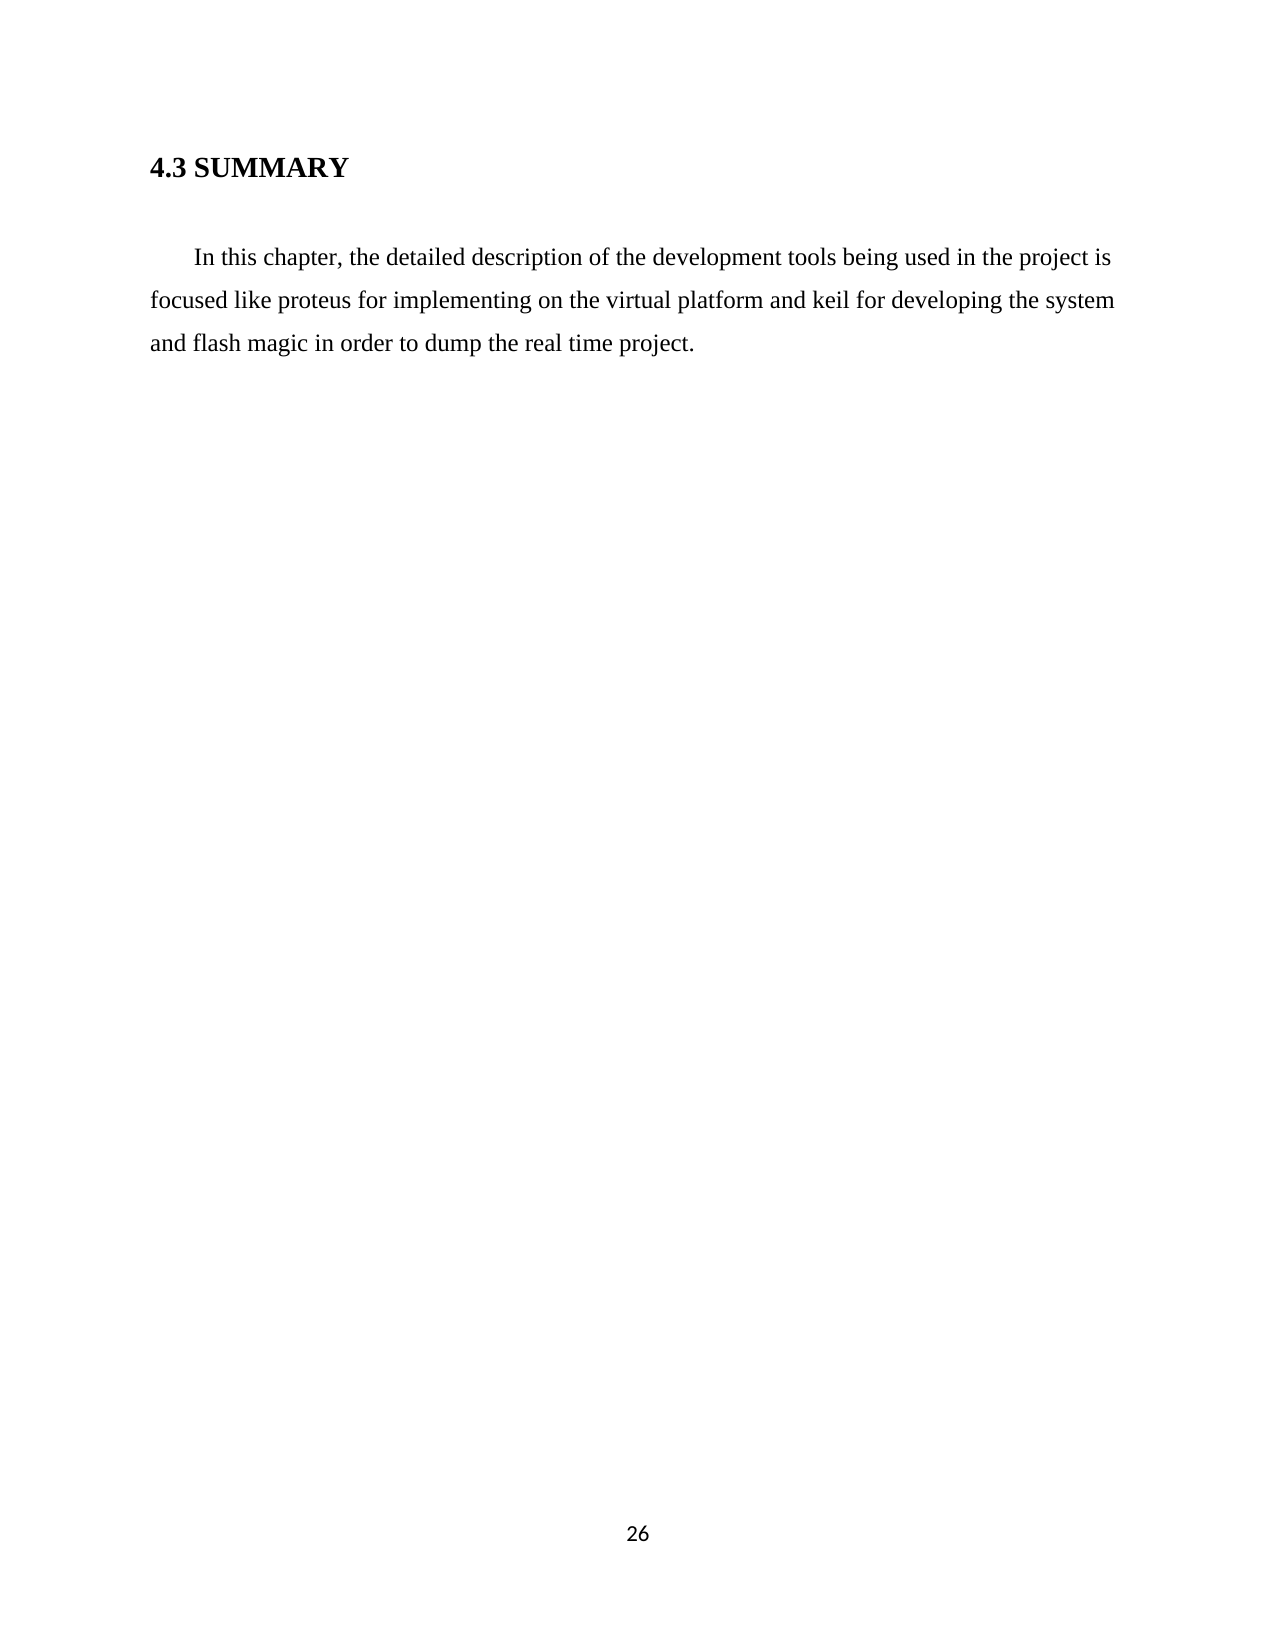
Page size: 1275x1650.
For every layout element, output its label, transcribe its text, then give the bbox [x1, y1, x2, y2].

text 4.3 SUMMARY [150, 150, 1125, 183]
text In this chapter, the detailed description of the development tools being used in the project is focused like proteus for implementing on the virtual platform and keil for developing the system and flash magic in order to dump the real time project. [150, 242, 1125, 357]
